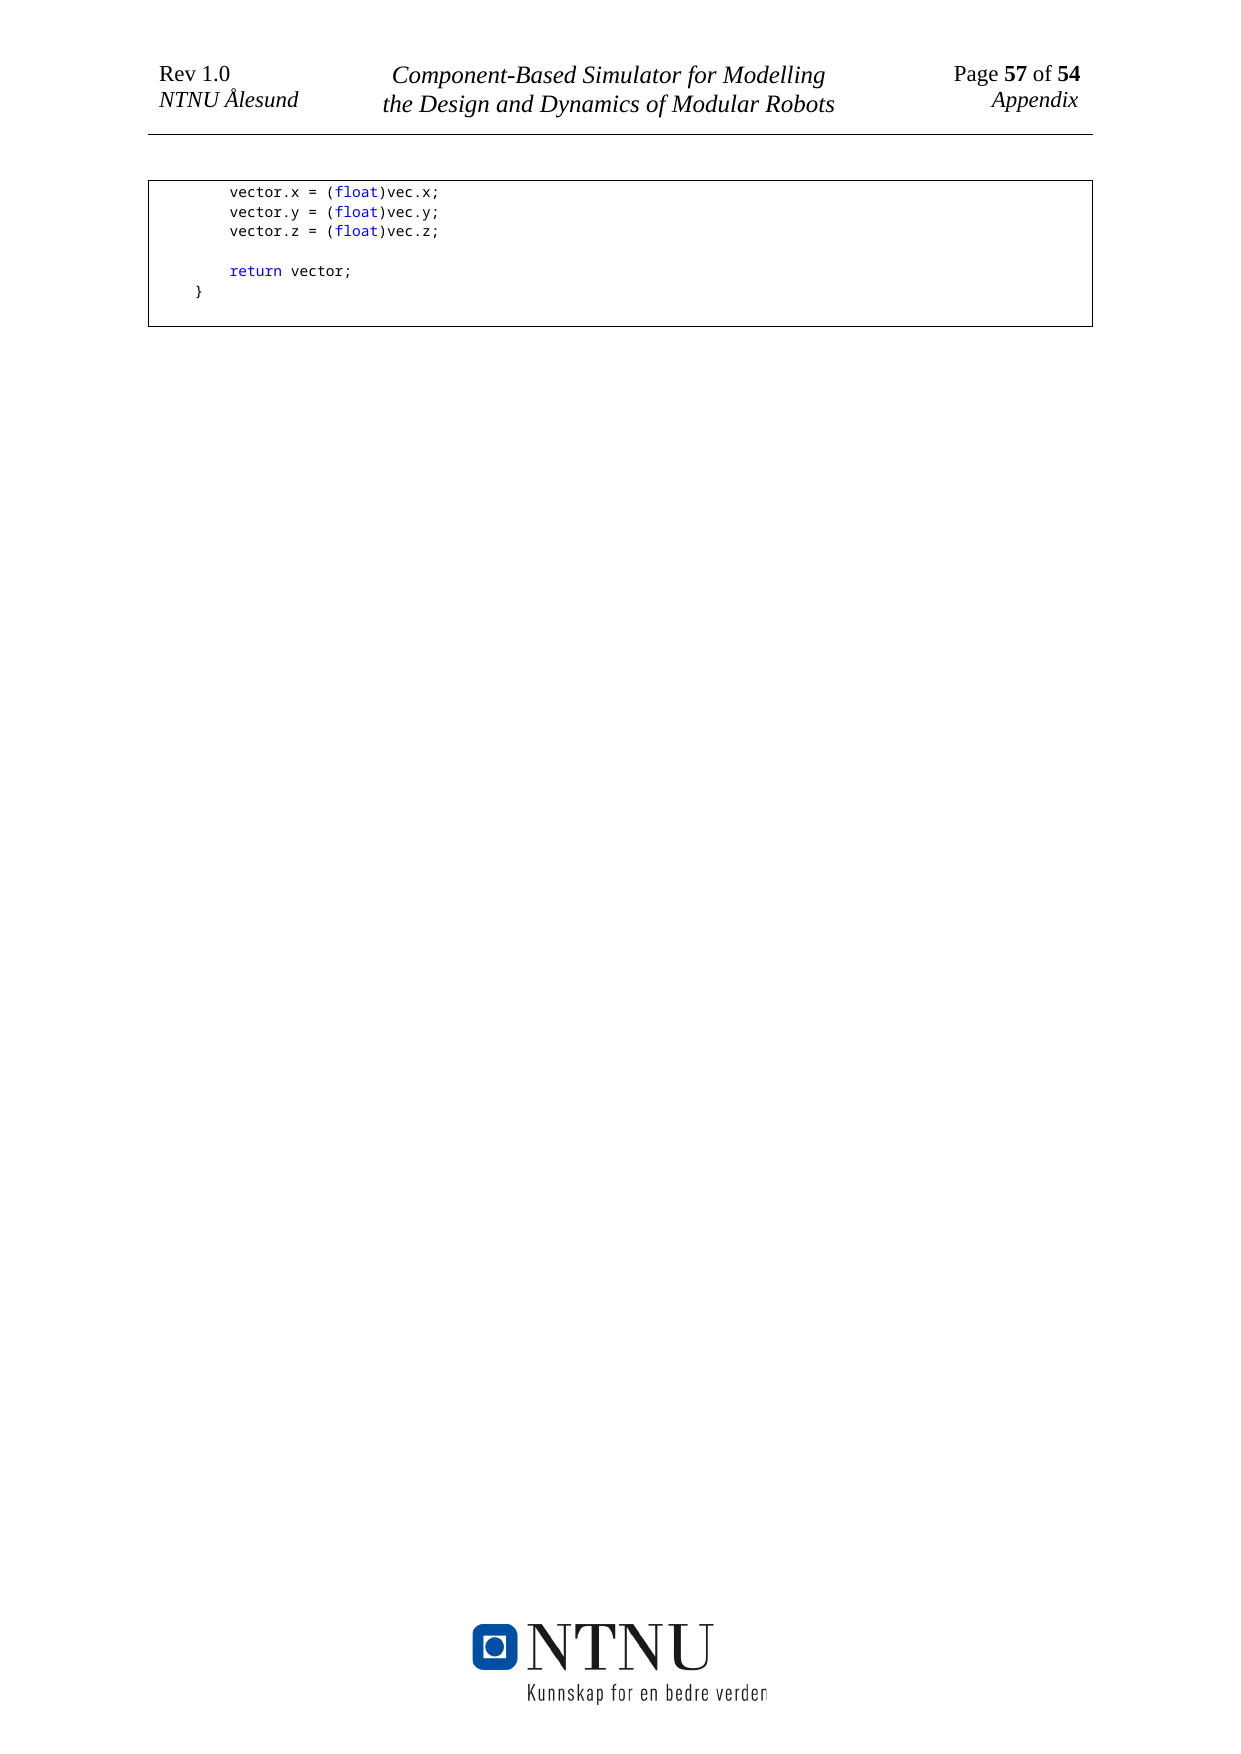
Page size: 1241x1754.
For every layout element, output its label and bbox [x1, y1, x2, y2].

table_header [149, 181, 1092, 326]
picture [472, 1624, 767, 1705]
